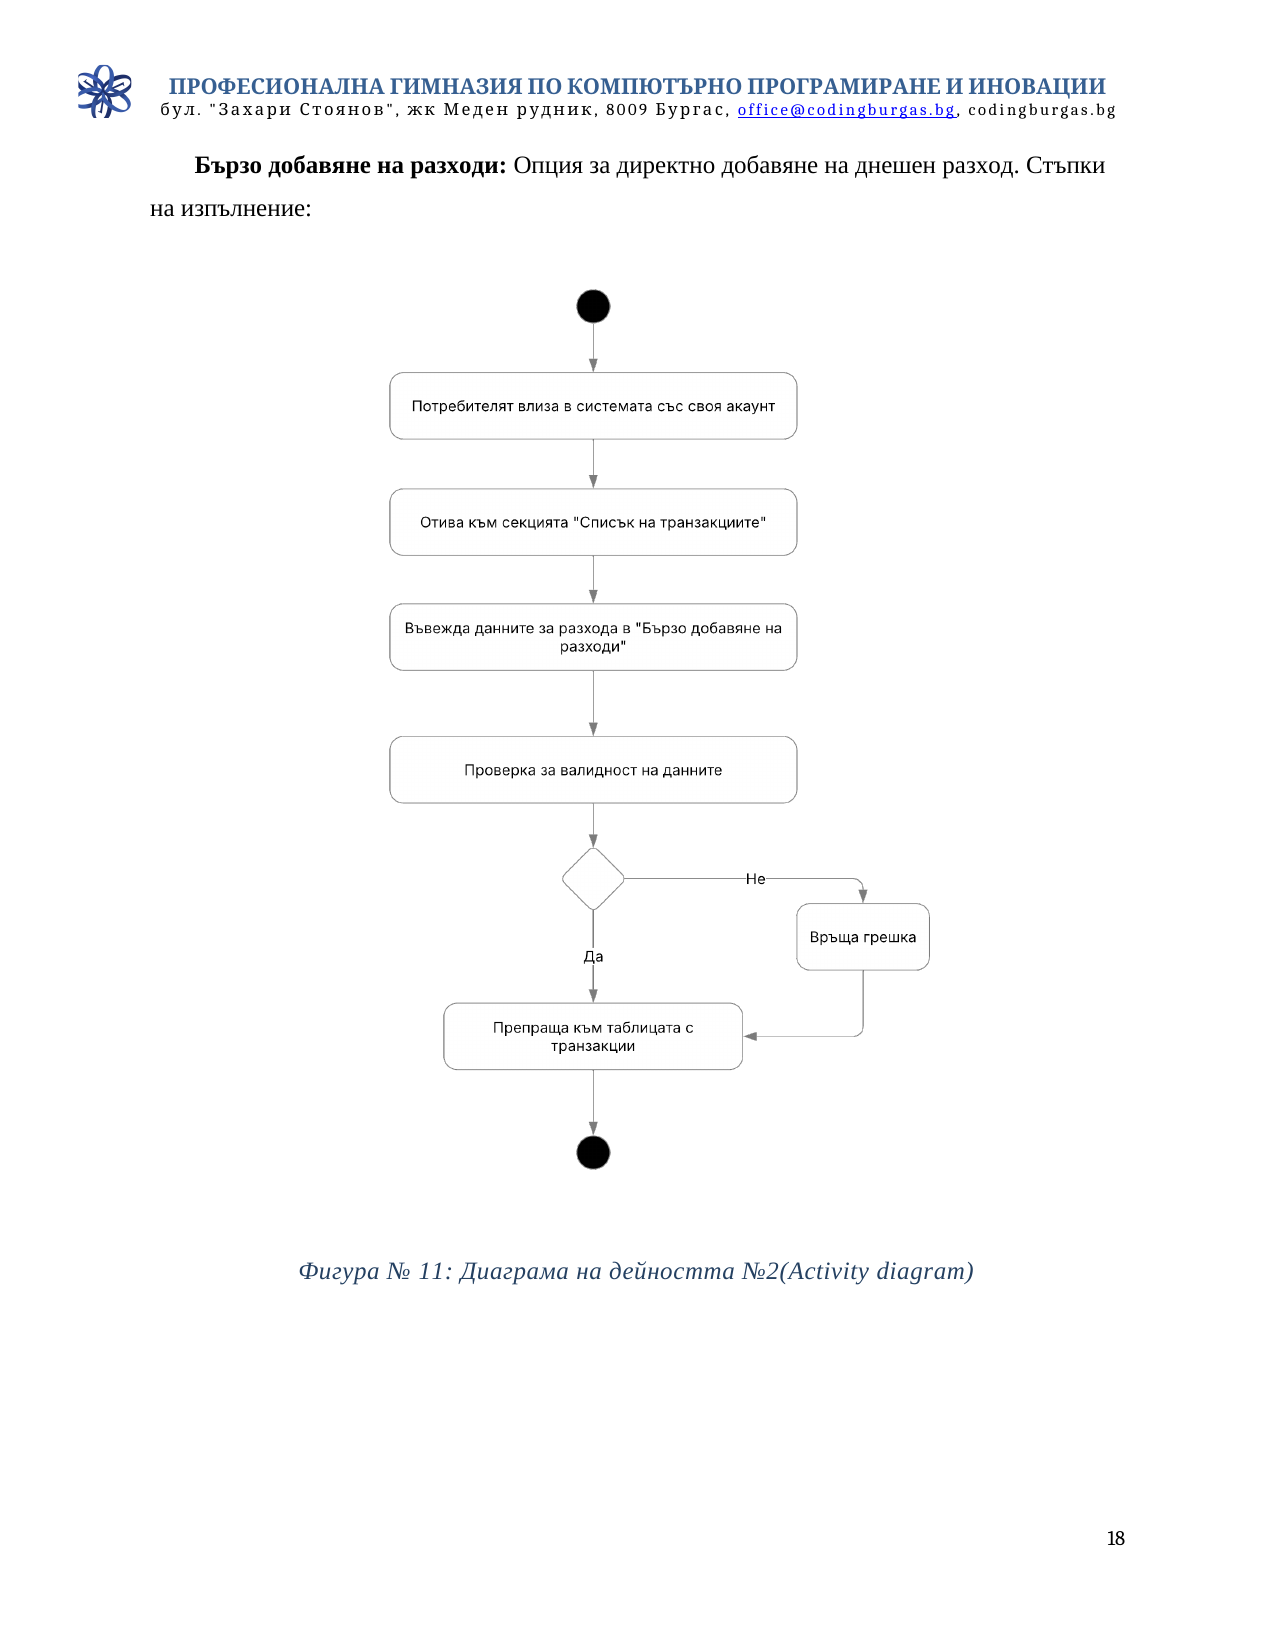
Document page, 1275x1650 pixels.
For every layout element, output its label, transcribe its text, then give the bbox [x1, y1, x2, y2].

text Фигура № 11: Диаграма на дейността №2(Activity diagram) [150, 1256, 1125, 1284]
picture [78, 64, 132, 118]
picture [357, 256, 963, 1202]
text Бързо добавяне на разходи: Опция за директно добавяне на днешен разход. Стъпки на изпълнение: [150, 150, 1125, 222]
